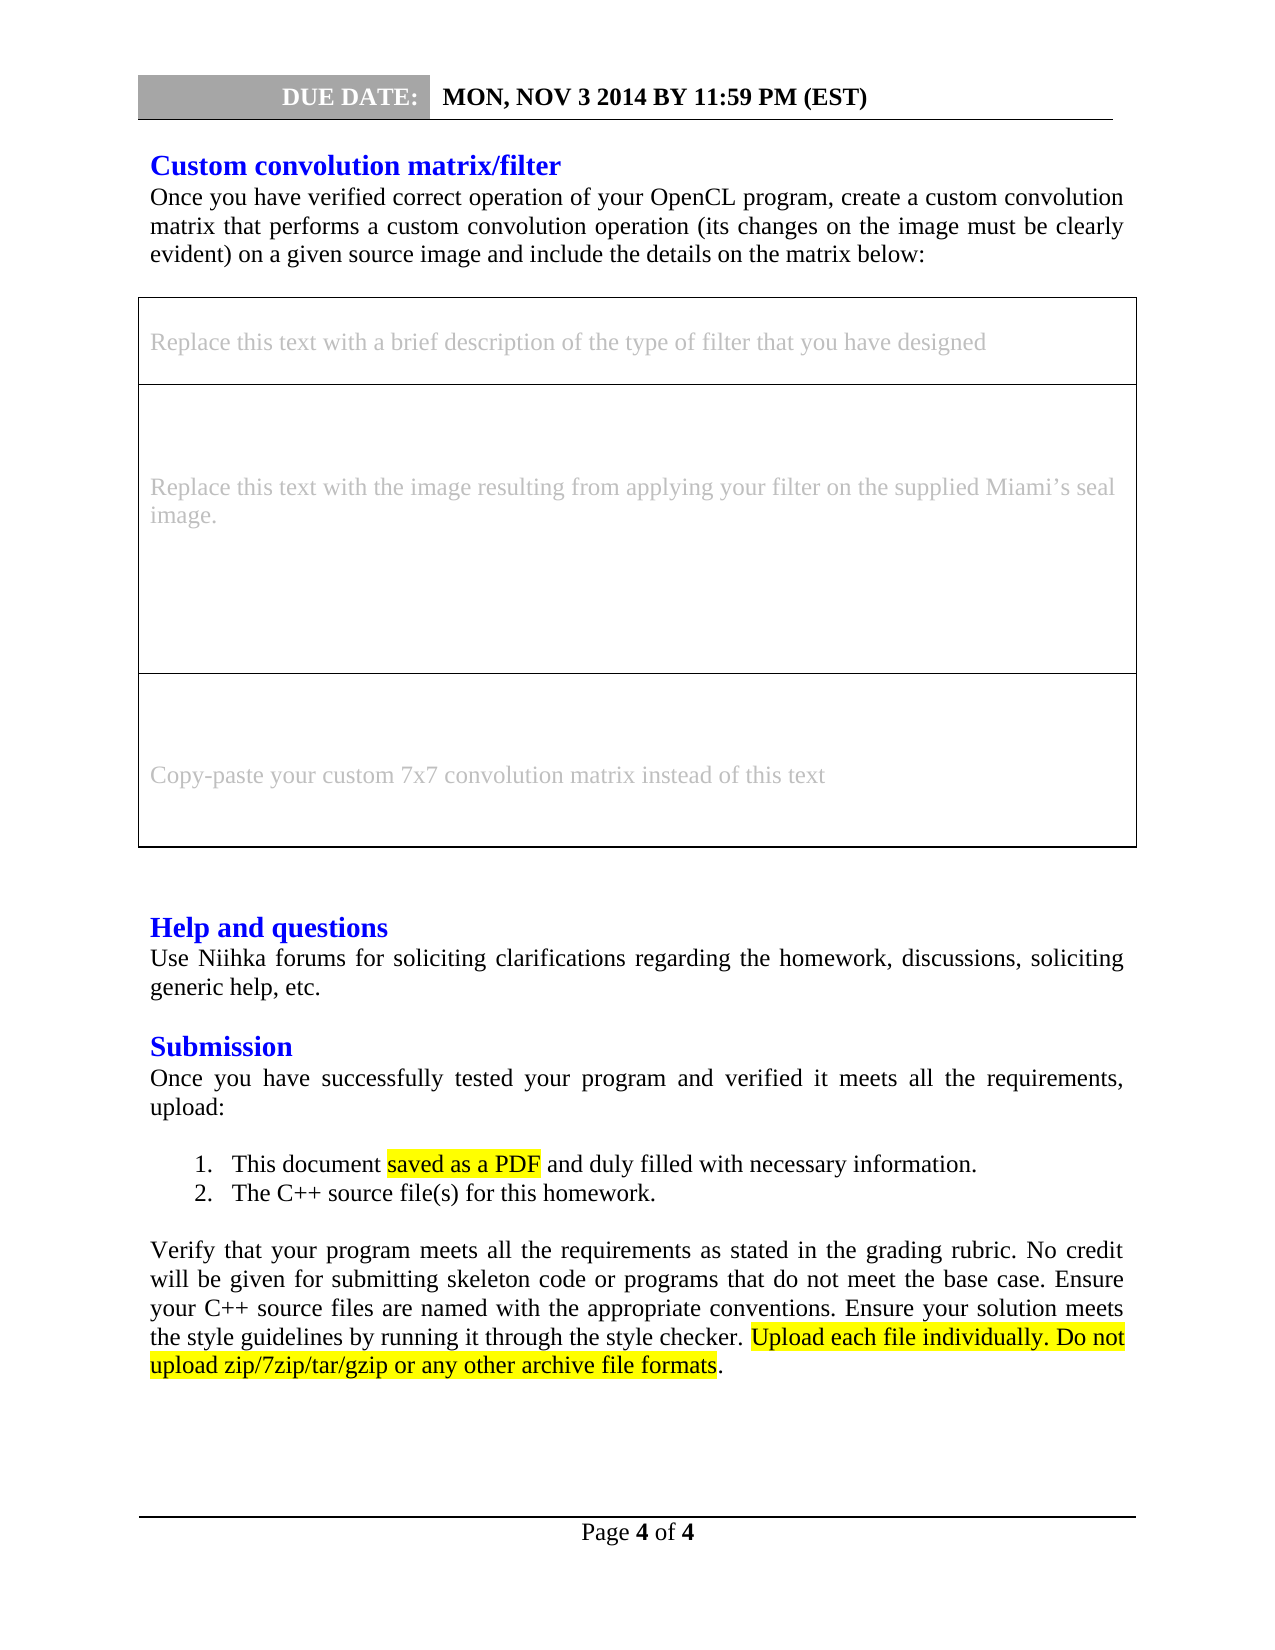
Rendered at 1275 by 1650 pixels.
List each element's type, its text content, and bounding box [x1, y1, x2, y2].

text Verify that your program meets all the requirements as stated in the grading rubric. No credit will be given for submitting skeleton code or programs that do not meet the base case. Ensure your C++ source files are named with the appropriate conventions. Ensure your solution meets the style guidelines by running it through the style checker. Upload each file individually. Do not upload zip/7zip/tar/gzip or any other archive file formats. [150, 1236, 1125, 1379]
subtitle Submission [150, 1029, 1125, 1063]
text Once you have successfully tested your program and verified it meets all the requirements, upload: [150, 1063, 1125, 1121]
table_cell Copy-paste your custom 7x7 convolution matrix instead of this text [139, 674, 1136, 846]
subtitle Custom convolution matrix/filter [150, 148, 1125, 182]
list This document saved as a PDF and duly filled with necessary information. [541, 1149, 1125, 1178]
list The C++ source file(s) for this homework. [194, 1178, 1125, 1207]
table_header Replace this text with a brief description of the type of filter that you have designed [139, 298, 1136, 384]
table_cell Replace this text with the image resulting from applying your filter on the supplied Miami’s seal image. [139, 385, 1136, 673]
text Use Niihka forums for soliciting clarifications regarding the homework, discussions, soliciting generic help, etc. [150, 943, 1125, 1001]
text Once you have verified correct operation of your OpenCL program, create a custom convolution matrix that performs a custom convolution operation (its changes on the image must be clearly evident) on a given source image and include the details on the matrix below: [150, 182, 1125, 268]
subtitle Help and questions [150, 910, 1125, 943]
list This document saved as a PDF and duly filled with necessary information. [194, 1149, 387, 1178]
